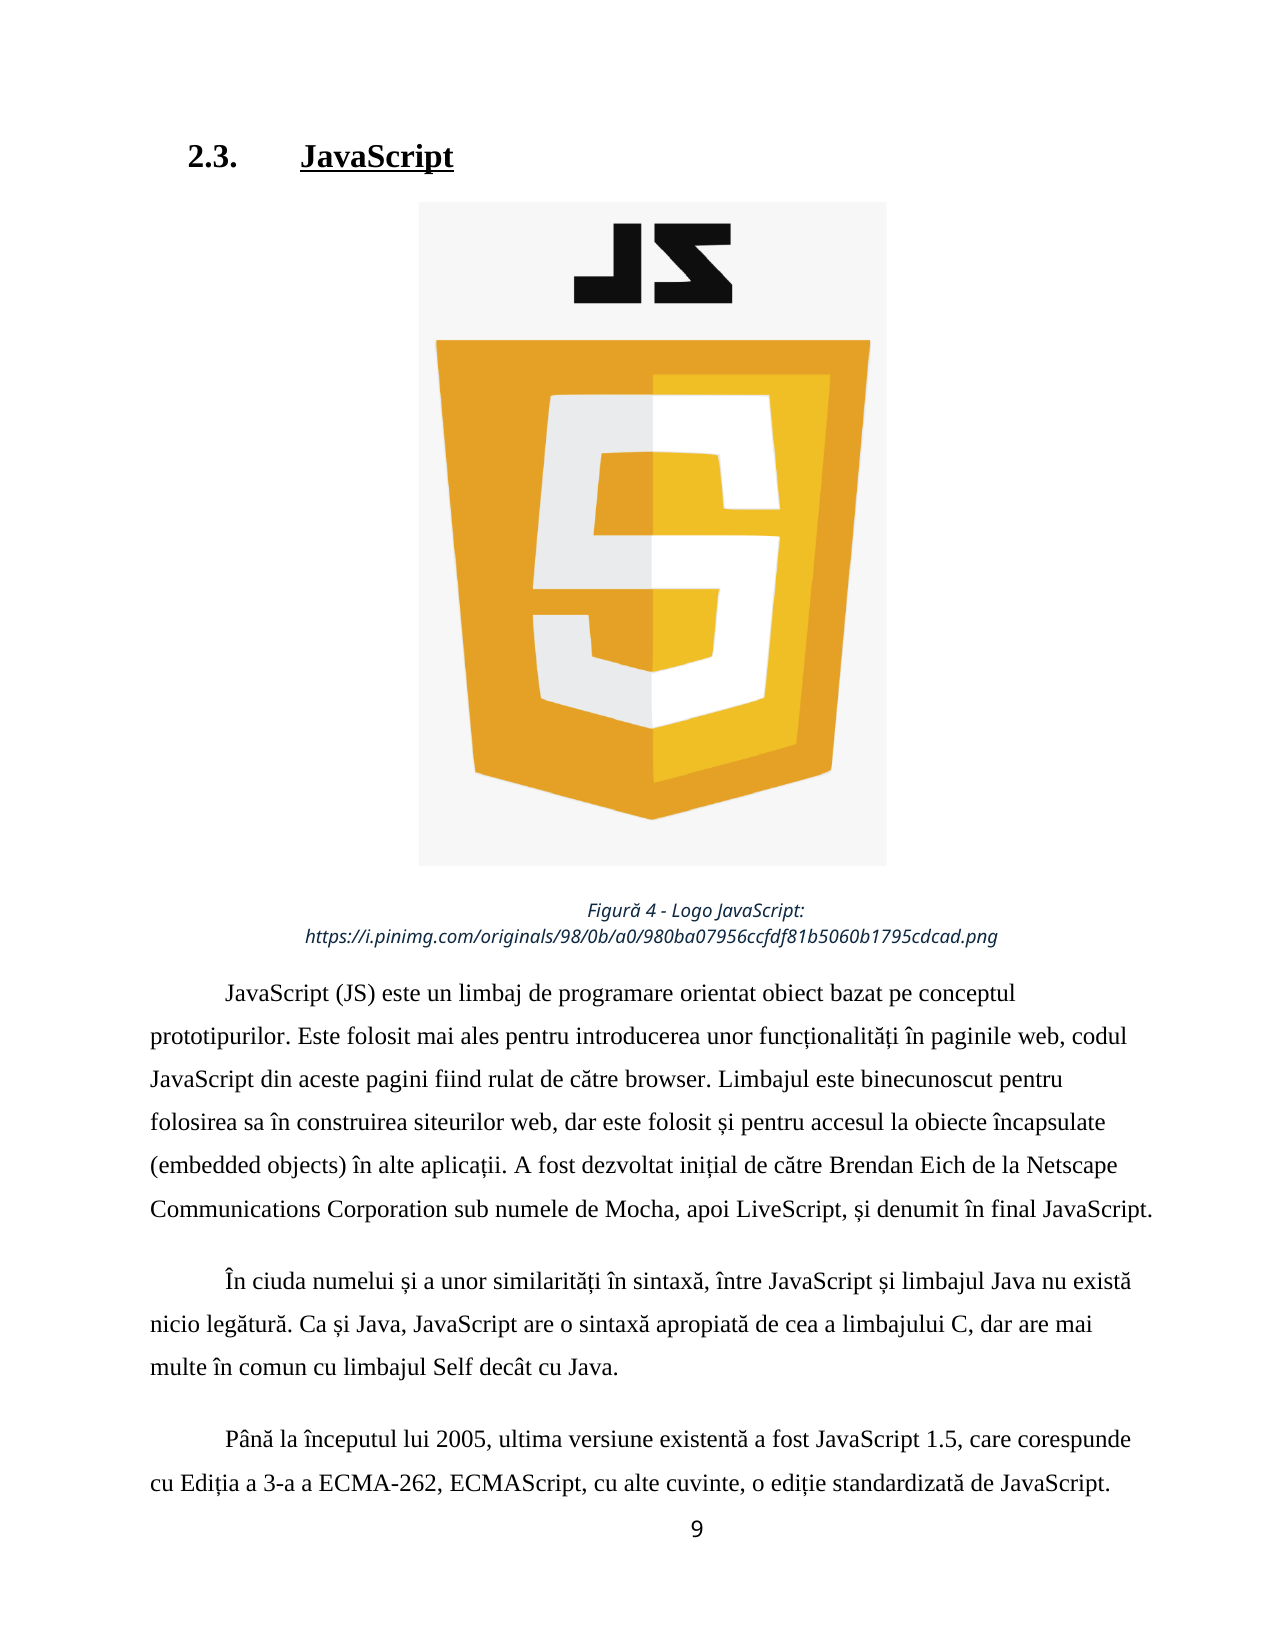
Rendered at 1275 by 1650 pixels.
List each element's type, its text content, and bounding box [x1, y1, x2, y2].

picture [418, 202, 887, 866]
subtitle JavaScript [187, 137, 1155, 175]
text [150, 1424, 1155, 1496]
text JavaScript (JS) este un limbaj de programare orientat obiect bazat pe conceptul prototipurilor. Este folosit mai ales pentru introducerea unor funcționalități în paginile web, codul JavaScript din aceste pagini fiind rulat de către browser. Limbajul este binecunoscut pentru folosirea sa în construirea siteurilor web, dar este folosit și pentru accesul la obiecte încapsulate (embedded objects) în alte aplicații. A fost dezvoltat inițial de către Brendan Eich de la Netscape Communications Corporation sub numele de Mocha, apoi LiveScript, și denumit în final JavaScript. [150, 978, 1155, 1222]
text Figură 4 - Logo JavaScript: https://i.pinimg.com/originals/98/0b/a0/980ba07956ccfdf81b5060b1795cdcad.png [150, 898, 1155, 949]
text În ciuda numelui și a unor similarități în sintaxă, între JavaScript și limbajul Java nu există nicio legătură. Ca și Java, JavaScript are o sintaxă apropiată de cea a limbajului C, dar are mai multe în comun cu limbajul Self decât cu Java. [150, 1266, 1155, 1381]
